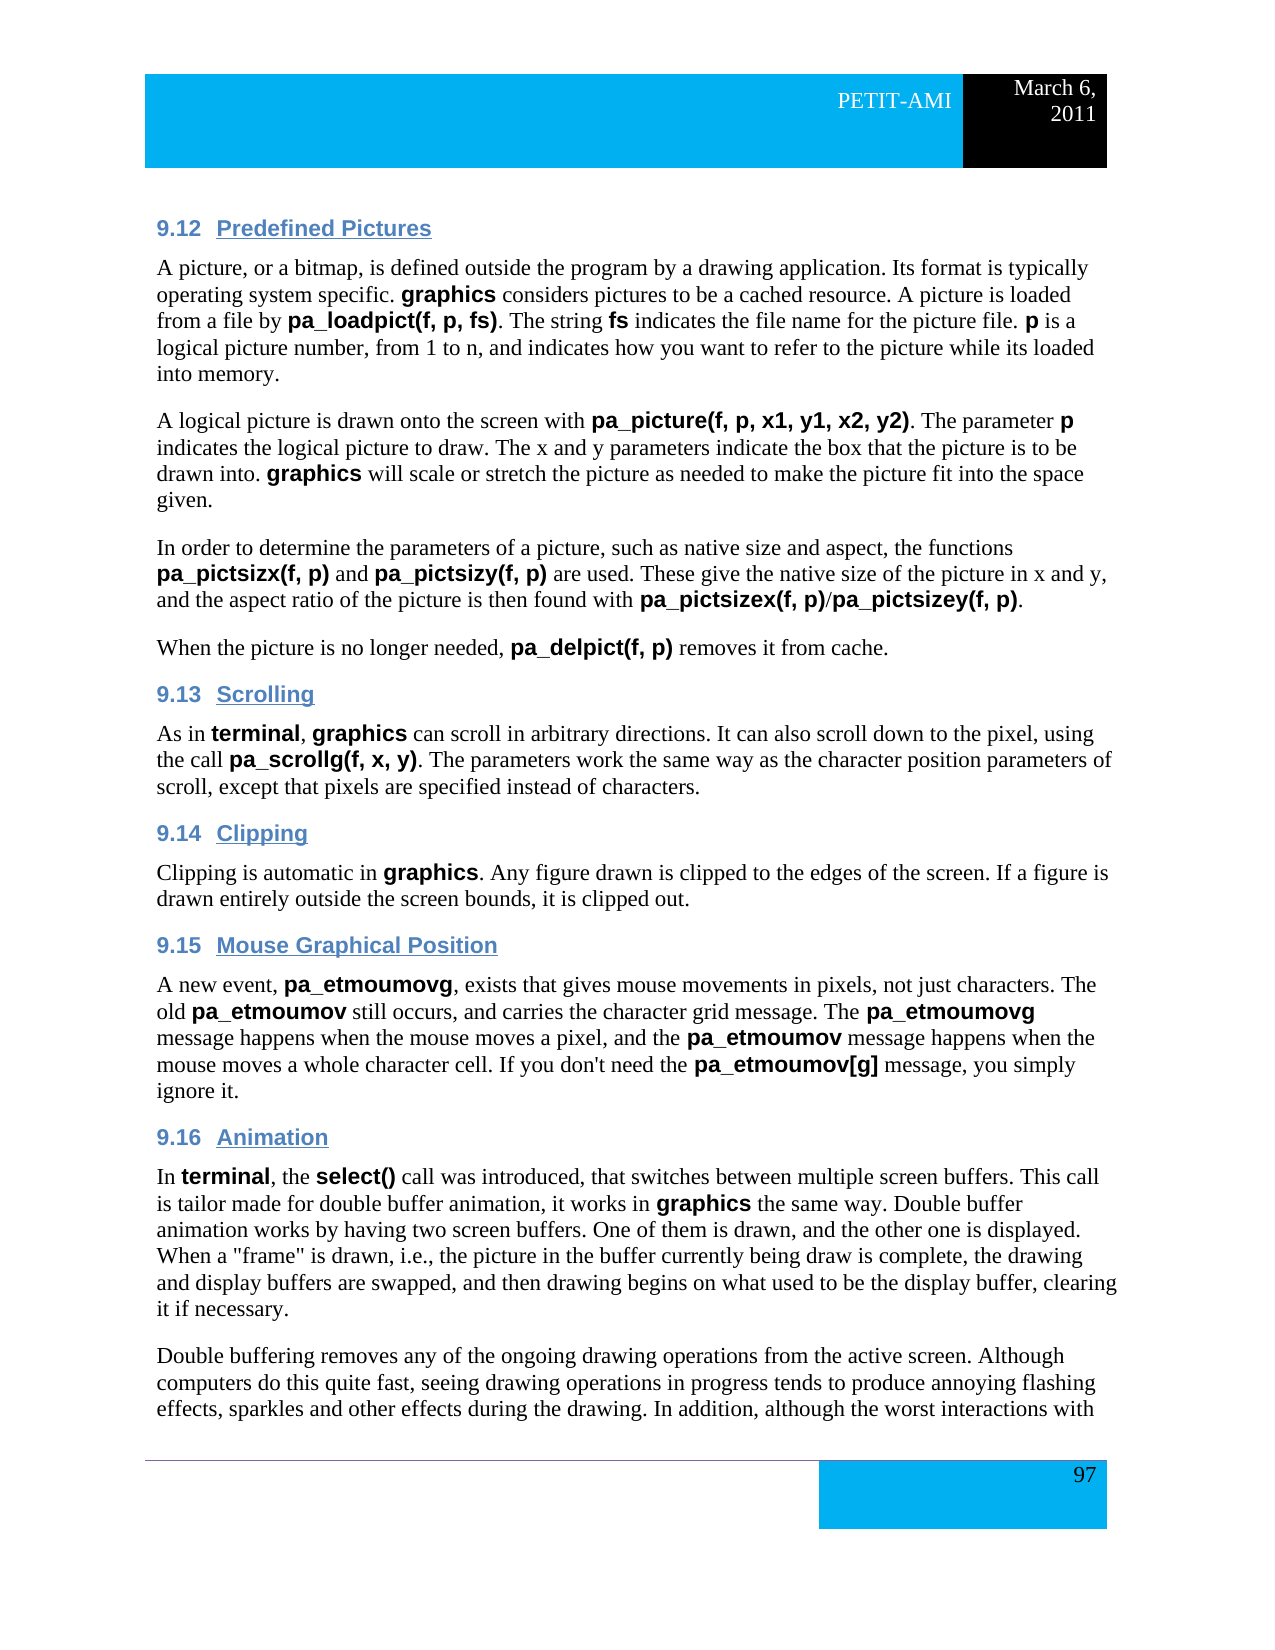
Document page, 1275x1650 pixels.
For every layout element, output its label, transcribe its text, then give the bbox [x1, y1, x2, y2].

text In terminal, the select() call was introduced, that switches between multiple screen buffers. This call is tailor made for double buffer animation, it works in graphics the same way. Double buffer animation works by having two screen buffers. One of them is drawn, and the other one is displayed. When a "frame" is drawn, i.e., the picture in the buffer currently being draw is complete, the drawing and display buffers are swapped, and then drawing begins on what used to be the display buffer, clearing it if necessary. [156, 1163, 1118, 1321]
text As in terminal, graphics can scroll in arbitrary directions. It can also scroll down to the pixel, using the call pa_scrollg(f, x, y). The parameters work the same way as the character position parameters of scroll, except that pixels are specified instead of characters. [156, 720, 1118, 799]
subtitle Predefined Pictures [156, 215, 1118, 242]
subtitle Mouse Graphical Position [156, 932, 1118, 959]
subtitle Clipping [156, 820, 1118, 846]
subtitle Animation [156, 1124, 1118, 1151]
text Clipping is automatic in graphics. Any figure drawn is clipped to the edges of the screen. If a figure is drawn entirely outside the screen bounds, it is clipped out. [156, 859, 1118, 912]
subtitle Scrolling [156, 681, 1118, 707]
text A logical picture is drawn onto the screen with pa_picture(f, p, x1, y1, x2, y2). The parameter p indicates the logical picture to draw. The x and y parameters indicate the box that the picture is to be drawn into. graphics will scale or stretch the picture as needed to make the picture fit into the space given. [156, 407, 1118, 513]
text When the picture is no longer needed, pa_delpict(f, p) removes it from cache. [156, 634, 1118, 660]
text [156, 1342, 1118, 1421]
text A picture, or a bitmap, is defined outside the program by a drawing application. Its format is typically operating system specific. graphics considers pictures to be a cached resource. A picture is loaded from a file by pa_loadpict(f, p, fs). The string fs indicates the file name for the picture file. p is a logical picture number, from 1 to n, and indicates how you want to refer to the picture while its loaded into memory. [156, 254, 1118, 386]
text In order to determine the parameters of a picture, such as native size and aspect, the functions pa_pictsizx(f, p) and pa_pictsizy(f, p) are used. These give the native size of the picture in x and y, and the aspect ratio of the picture is then found with pa_pictsizex(f, p)/pa_pictsizey(f, p). [156, 533, 1118, 613]
text A new event, pa_etmoumovg, exists that gives mouse movements in pixels, not just characters. The old pa_etmoumov still occurs, and carries the character grid message. The pa_etmoumovg message happens when the mouse moves a pixel, and the pa_etmoumov message happens when the mouse moves a whole character cell. If you don't need the pa_etmoumov[g] message, you simply ignore it. [156, 971, 1118, 1103]
